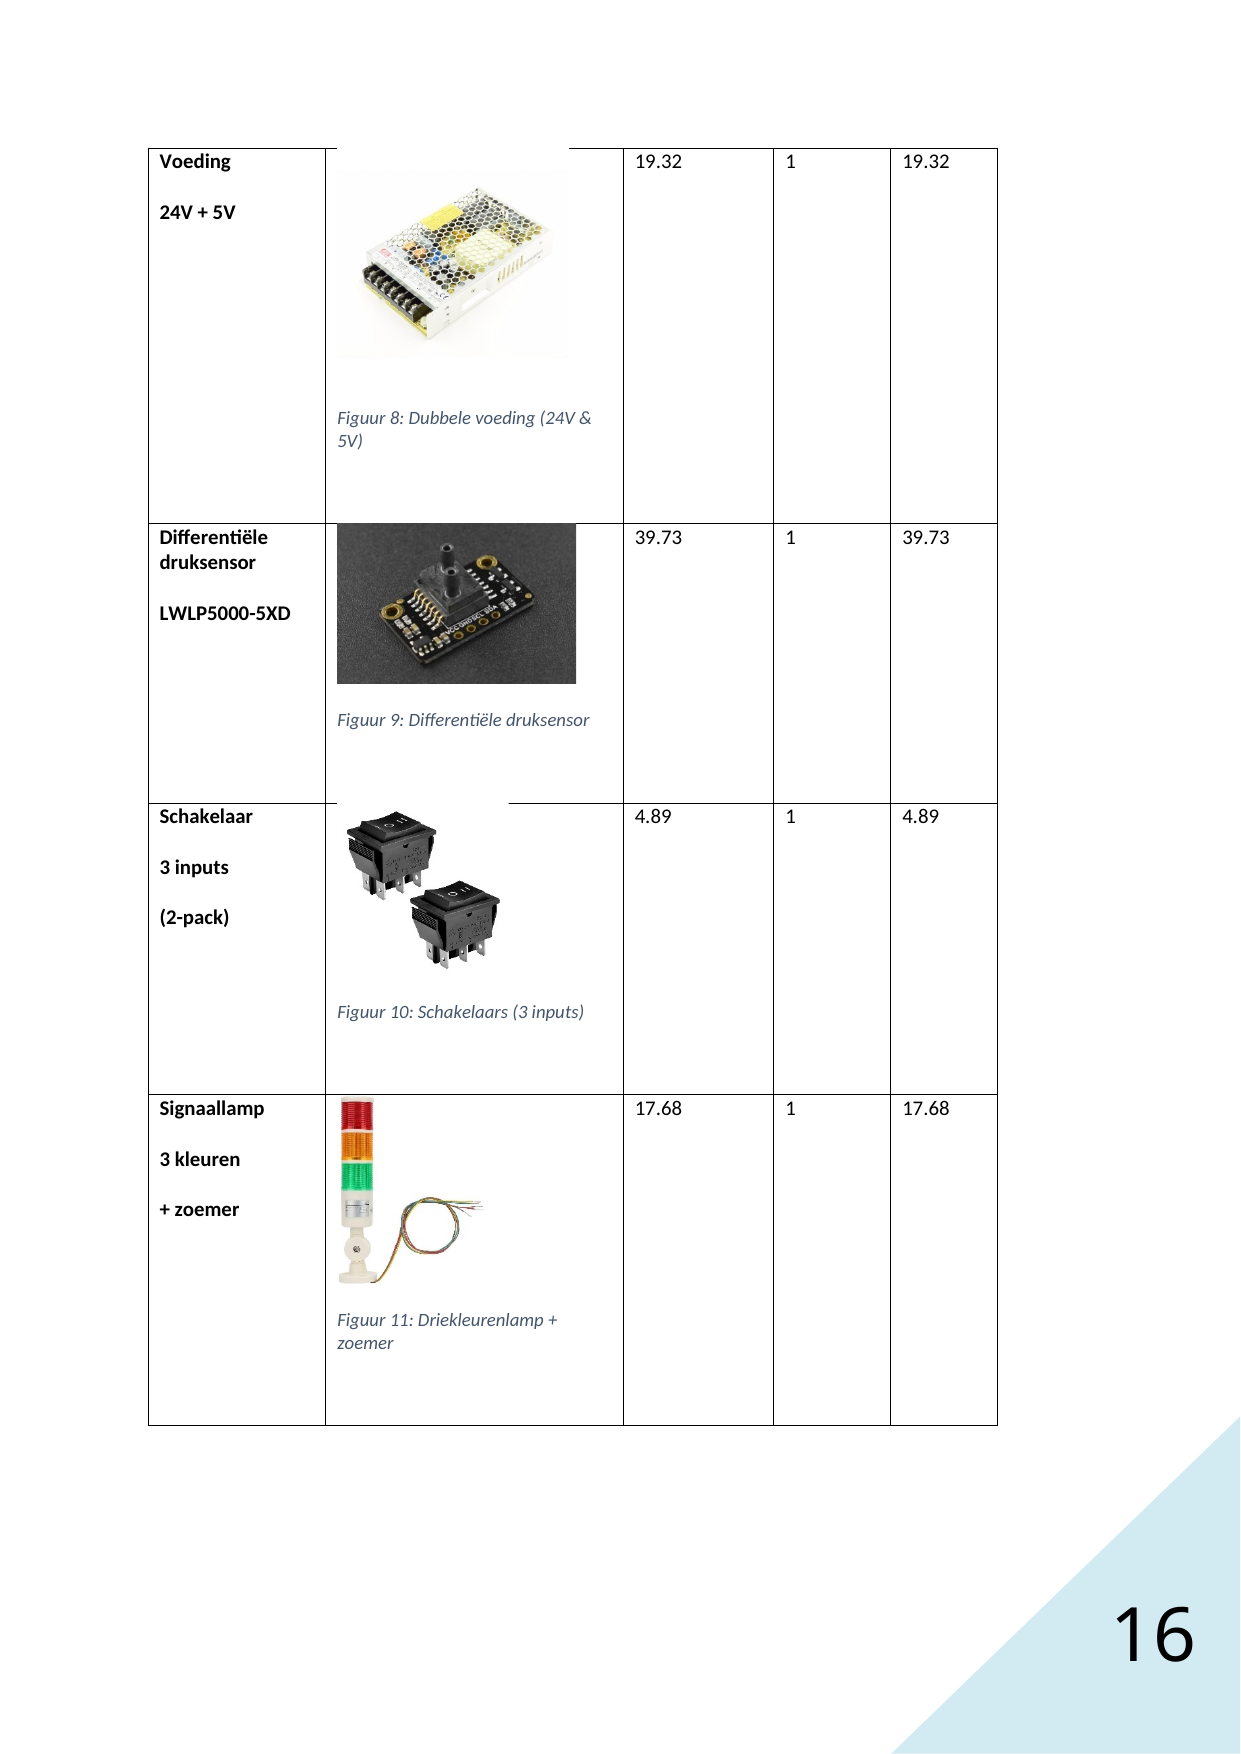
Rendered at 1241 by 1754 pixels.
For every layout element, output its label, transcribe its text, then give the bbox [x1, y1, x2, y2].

picture [337, 803, 509, 976]
table_cell 1 [774, 524, 890, 803]
table_cell 19.32 [891, 149, 997, 523]
table_cell 19.32 [624, 149, 773, 523]
table_cell Figuur 10: Schakelaars (3 inputs) [326, 804, 623, 1094]
table_cell Figuur 11: Driekleurenlamp + zoemer [326, 1095, 623, 1425]
table_cell 39.73 [624, 524, 773, 803]
table_cell Voeding 24V + 5V [149, 149, 325, 523]
table_cell 4.89 [624, 804, 773, 1094]
table_cell 39.73 [891, 524, 997, 803]
table_cell 17.68 [891, 1095, 997, 1425]
table_cell 17.68 [624, 1095, 773, 1425]
table_cell Figuur 9: Differentiële druksensor [326, 524, 623, 803]
table_cell Figuur 8: Dubbele voeding (24V & 5V) [326, 149, 623, 523]
table_cell 1 [774, 1095, 890, 1425]
picture [337, 148, 570, 381]
table_cell 1 [774, 804, 890, 1094]
table_cell Differentiële druksensor LWLP5000-5XD [149, 524, 325, 803]
picture [337, 523, 577, 684]
table_cell Schakelaar 3 inputs (2-pack) [149, 804, 325, 1094]
table_cell 1 [774, 149, 890, 523]
picture [337, 1095, 484, 1284]
table_cell Signaallamp 3 kleuren + zoemer [149, 1095, 325, 1425]
table_cell 4.89 [891, 804, 997, 1094]
